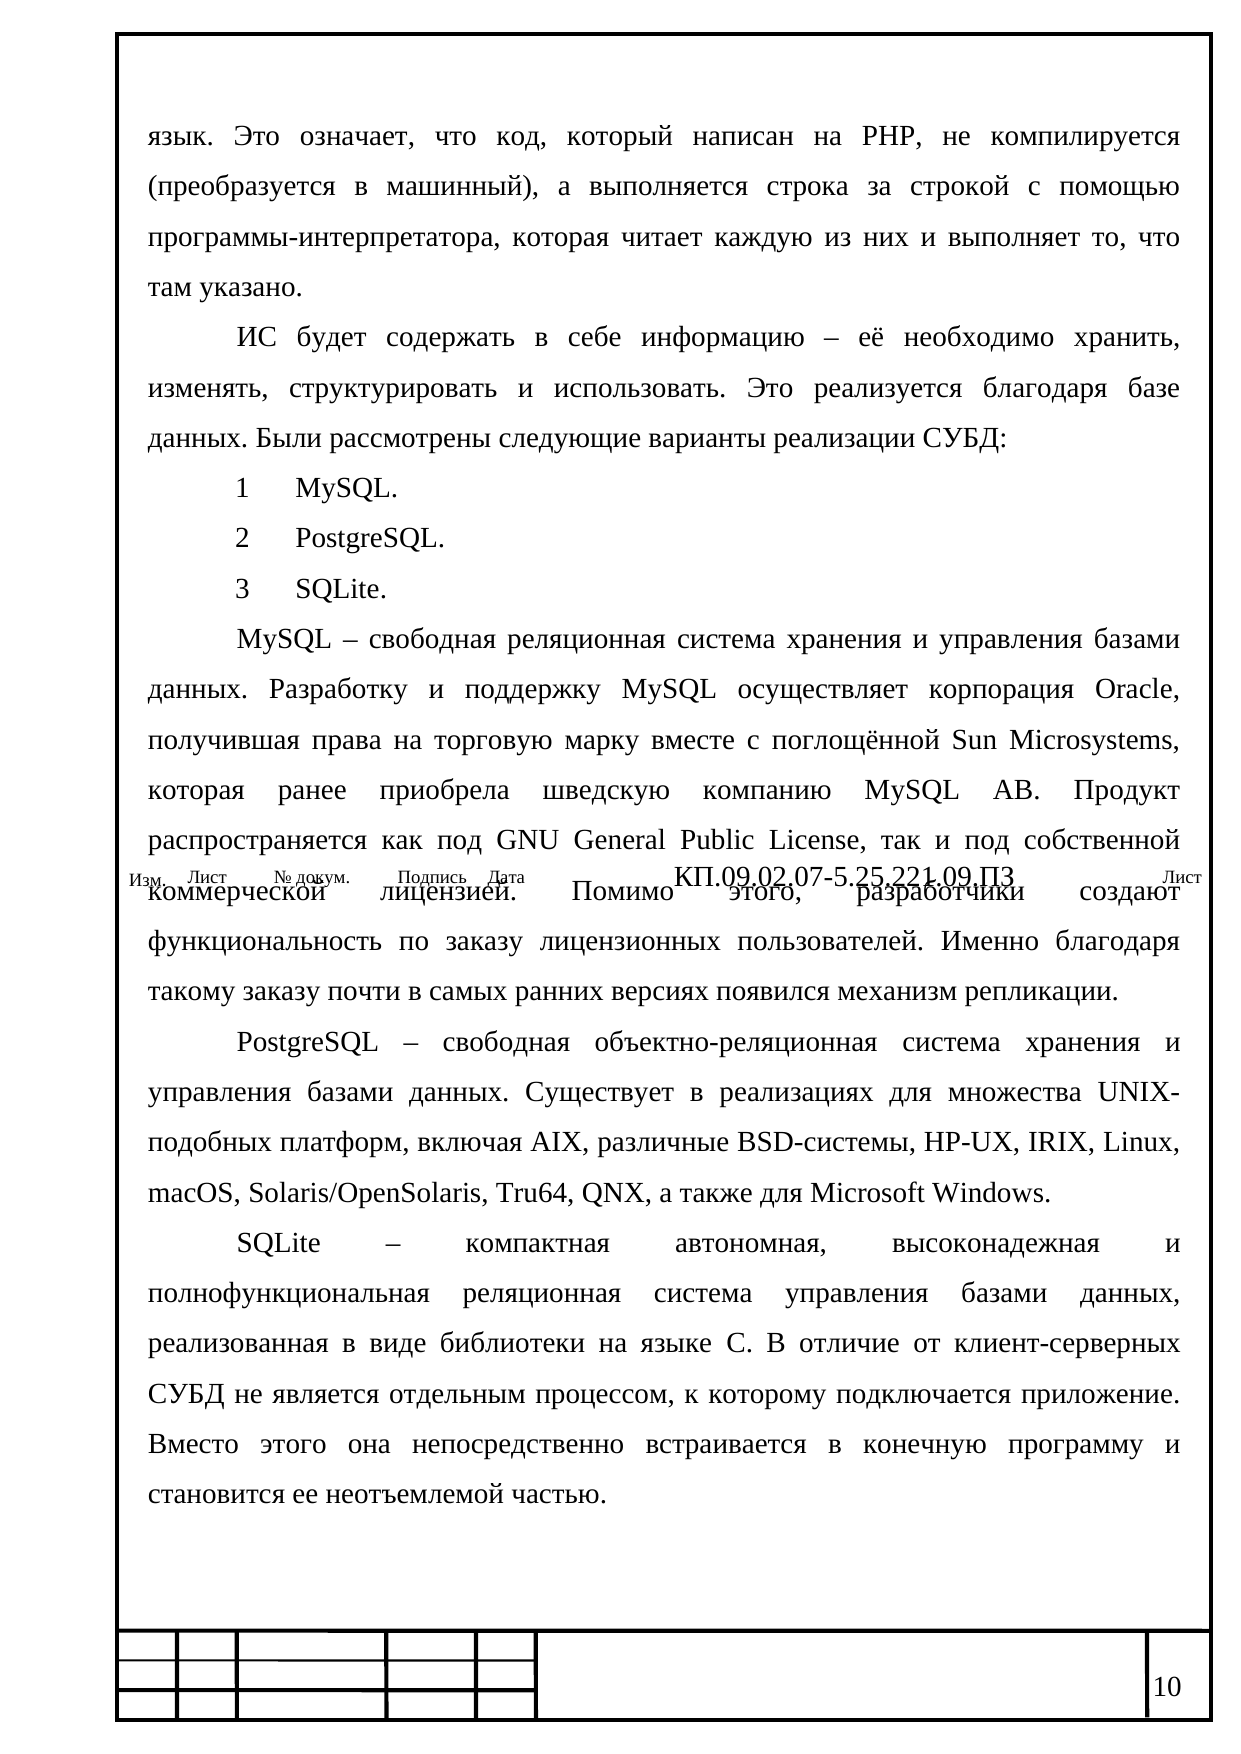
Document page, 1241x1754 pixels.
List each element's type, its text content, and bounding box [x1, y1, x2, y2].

list ИС будет содержать в себе информацию – её необходимо хранить, изменять, структурировать и использовать. Это реализуется благодаря базе данных. Были рассмотрены следующие варианты реализации СУБД: [148, 319, 1181, 453]
list MySQL. [148, 470, 1181, 504]
list PostgreSQL. [148, 521, 1181, 554]
list SQLite. [148, 571, 1181, 604]
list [148, 118, 1181, 303]
list MySQL – свободная реляционная система хранения и управления базами данных. Разработку и поддержку MySQL осуществляет корпорация Oracle, получившая права на торговую марку вместе с поглощённой Sun Microsystems, которая ранее приобрела шведскую компанию MySQL AB. Продукт распространяется как под GNU General Public License, так и под собственной коммерческой лицензией. Помимо этого, разработчики создают функциональность по заказу лицензионных пользователей. Именно благодаря такому заказу почти в самых ранних версиях появился механизм репликации. [148, 621, 1181, 1007]
list SQLite – компактная автономная, высоконадежная и полнофункциональная реляционная система управления базами данных, реализованная в виде библиотеки на языке C. В отличие от клиент-серверных СУБД не является отдельным процессом, к которому подключается приложение. Вместо этого она непосредственно встраивается в конечную программу и становится ее неотъемлемой частью. [148, 1225, 1181, 1510]
list PostgreSQL – свободная объектно-реляционная система хранения и управления базами данных. Существует в реализациях для множества UNIX-подобных платформ, включая AIX, различные BSD-системы, HP-UX, IRIX, Linux, macOS, Solaris/OpenSolaris, Tru64, QNX, а также для Microsoft Windows. [148, 1024, 1181, 1208]
